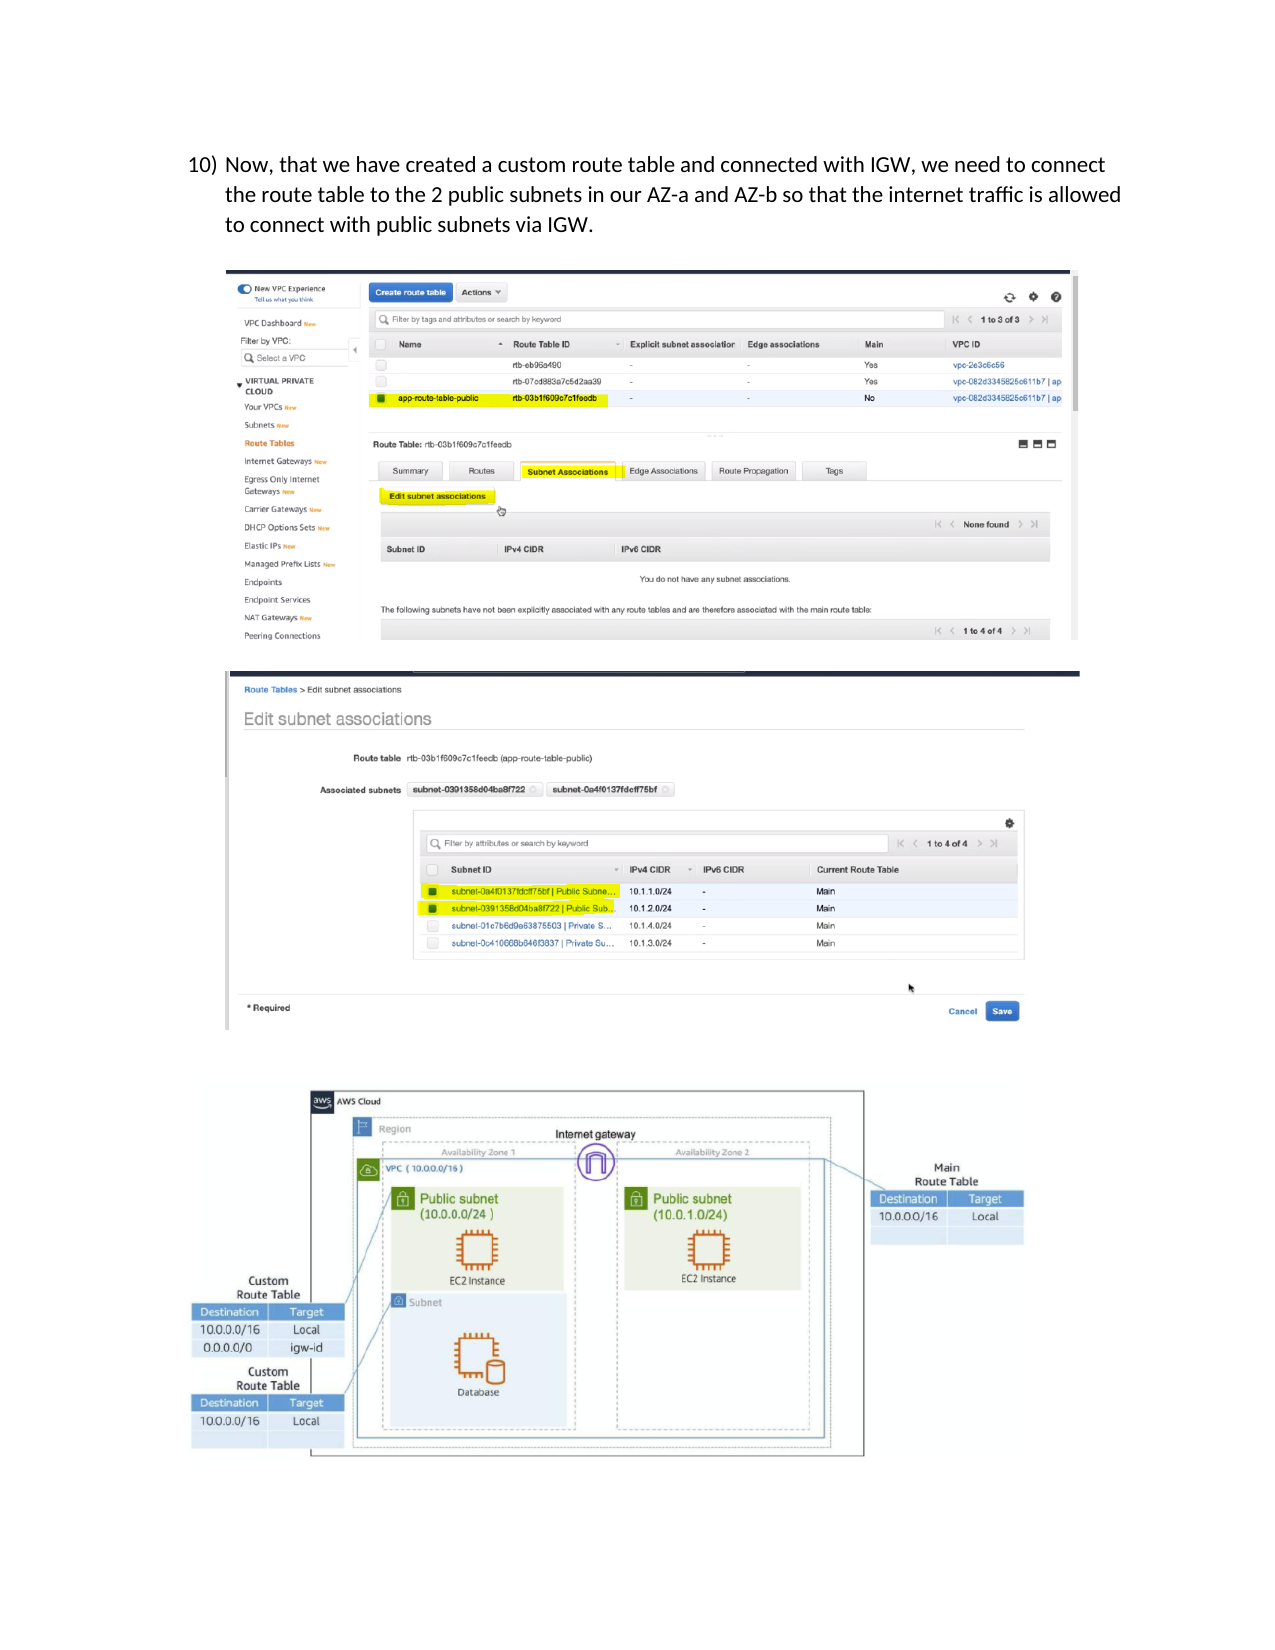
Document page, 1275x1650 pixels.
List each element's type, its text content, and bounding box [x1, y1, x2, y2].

picture [225, 270, 1079, 640]
list Now, that we have created a custom route table and connected with IGW, we need to connect the route table to the 2 public subnets in our AZ-a and AZ-b so that the internet traffic is allowed to connect with public subnets via IGW. [187, 150, 1125, 238]
picture [225, 671, 1080, 1030]
picture [150, 1062, 1038, 1470]
